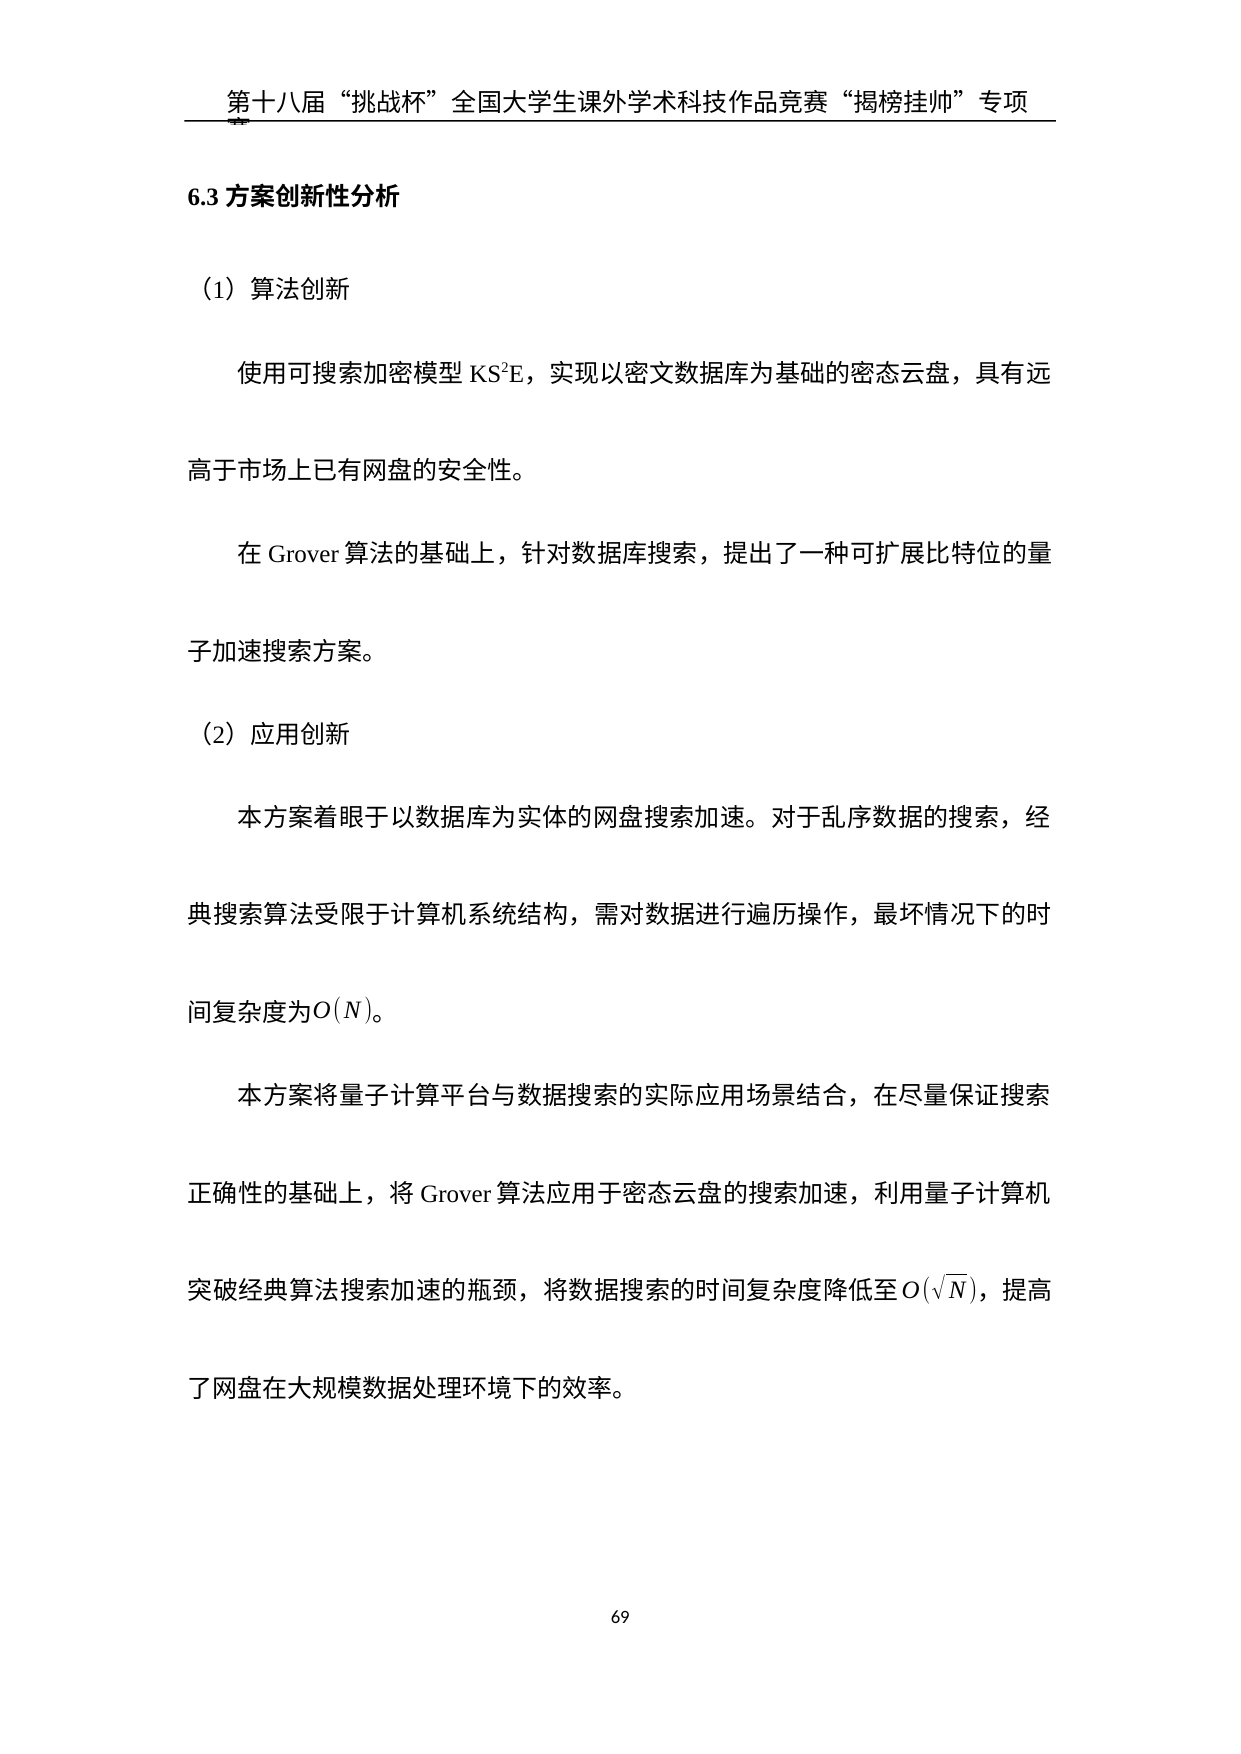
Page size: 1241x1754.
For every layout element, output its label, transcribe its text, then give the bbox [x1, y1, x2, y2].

text （1）算法创新 [187, 256, 1053, 321]
subtitle 6.3 方案创新性分析 [187, 162, 1053, 227]
text 在Grover算法的基础上，针对数据库搜索，提出了一种可扩展比特位的量子加速搜索方案。 [187, 519, 1053, 682]
text 本方案将量子计算平台与数据搜索的实际应用场景结合，在尽量保证搜索正确性的基础上，将Grover算法应用于密态云盘的搜索加速，利用量子计算机突破经典算法搜索加速的瓶颈，将数据搜索的时间复杂度降低至，提高了网盘在大规模数据处理环境下的效率。 [187, 1061, 1053, 1419]
text 使用可搜索加密模型KS2E，实现以密文数据库为基础的密态云盘，具有远高于市场上已有网盘的安全性。 [187, 339, 1053, 501]
text 本方案着眼于以数据库为实体的网盘搜索加速。对于乱序数据的搜索，经典搜索算法受限于计算机系统结构，需对数据进行遍历操作，最坏情况下的时间复杂度为。 [187, 783, 1053, 1043]
text （2）应用创新 [187, 700, 1053, 765]
